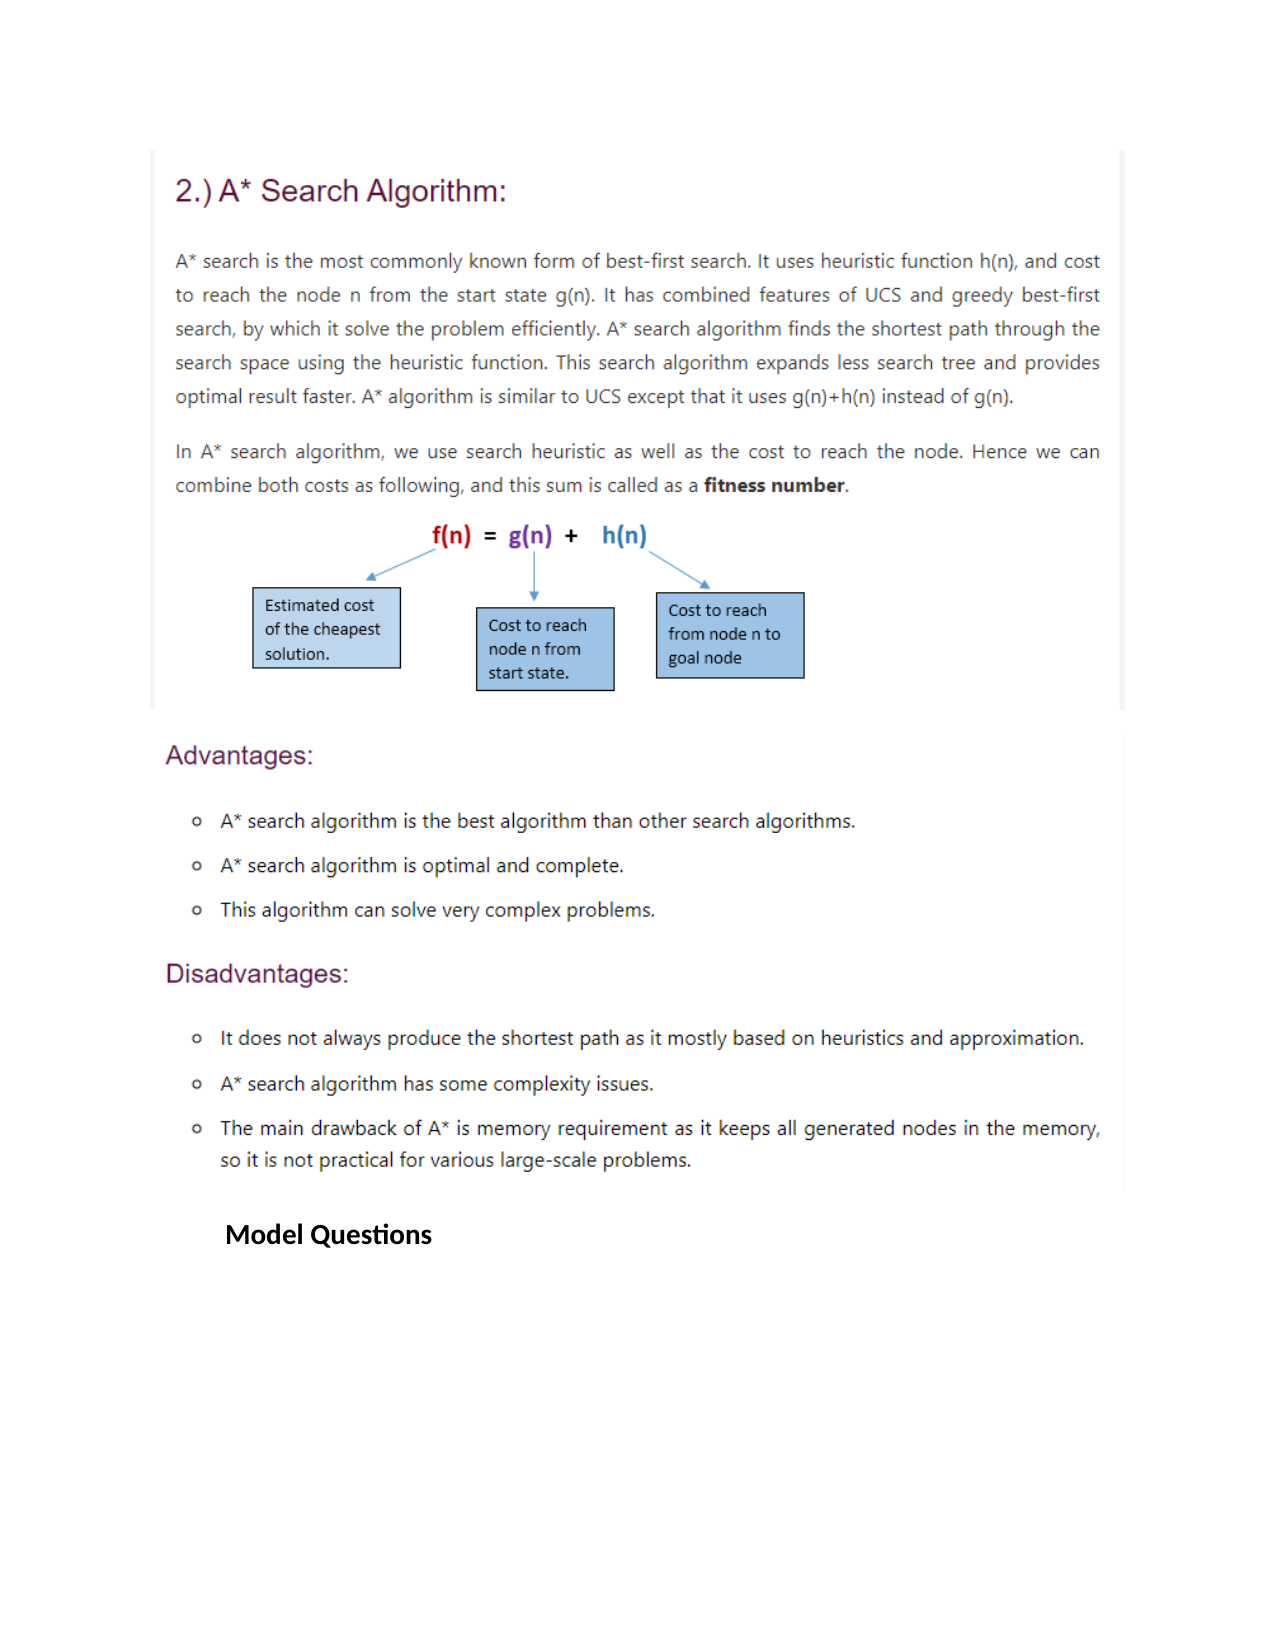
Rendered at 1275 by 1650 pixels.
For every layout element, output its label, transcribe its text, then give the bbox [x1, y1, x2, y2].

picture [150, 150, 1125, 710]
picture [150, 734, 1125, 1191]
text Model Questions [225, 1216, 1125, 1251]
